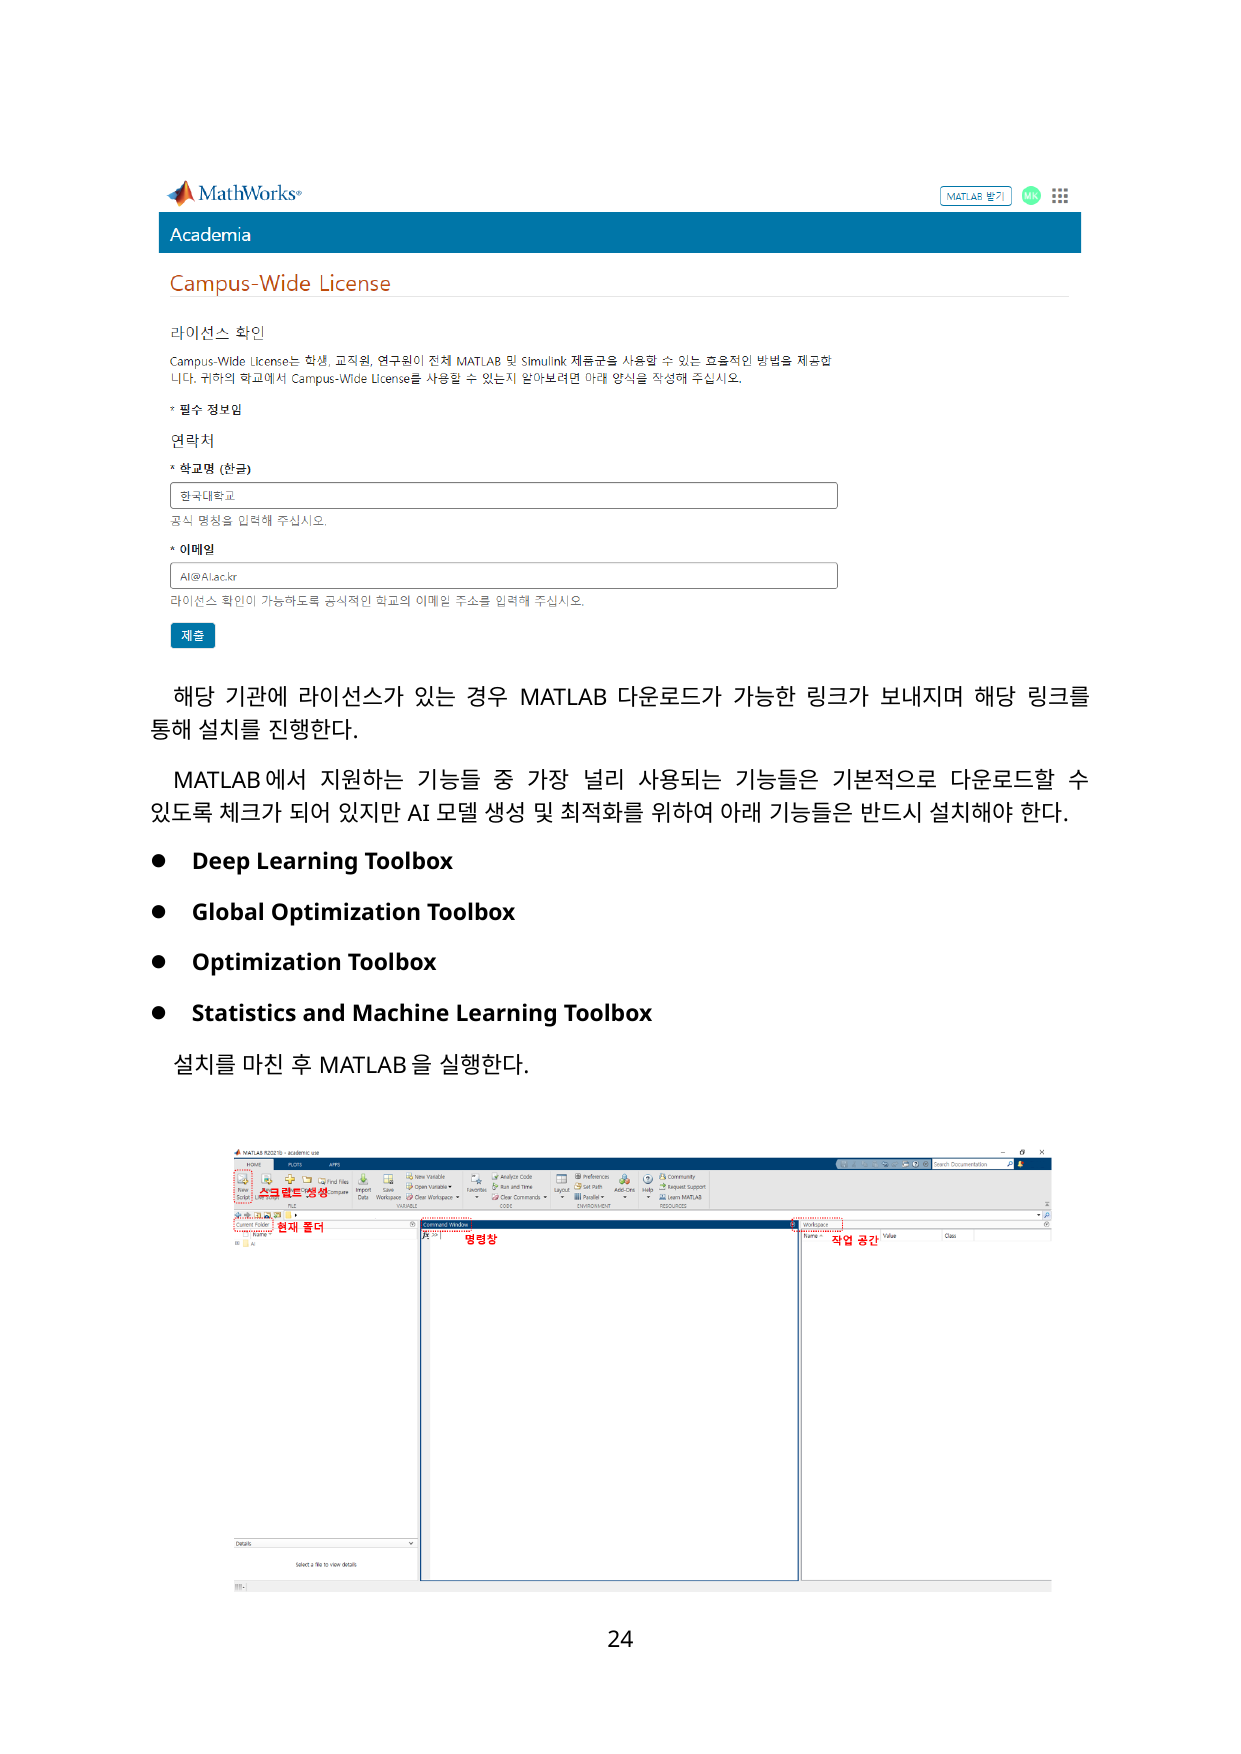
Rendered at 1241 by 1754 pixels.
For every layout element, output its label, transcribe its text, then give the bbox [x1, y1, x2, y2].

text 설치를 마친 후 MATLAB을 실행한다. [150, 1047, 1090, 1080]
text 해당 기관에 라이선스가 있는 경우 MATLAB 다운로드가 가능한 링크가 보내지며 해당 링크를 통해 설치를 진행한다. [150, 678, 1090, 745]
subtitle Statistics and Machine Learning Toolbox [150, 996, 1090, 1028]
picture [229, 1144, 1057, 1595]
text MATLAB에서 지원하는 기능들 중 가장 널리 사용되는 기능들은 기본적으로 다운로드할 수 있도록 체크가 되어 있지만 AI 모델 생성 및 최적화를 위하여 아래 기능들은 반드시 설치해야 한다. [150, 762, 1090, 828]
subtitle Global Optimization Toolbox [150, 896, 1090, 927]
picture [158, 177, 1082, 211]
picture [158, 254, 1082, 662]
picture [208, 228, 213, 240]
subtitle Optimization Toolbox [150, 946, 1090, 977]
subtitle Deep Learning Toolbox [150, 845, 1090, 876]
